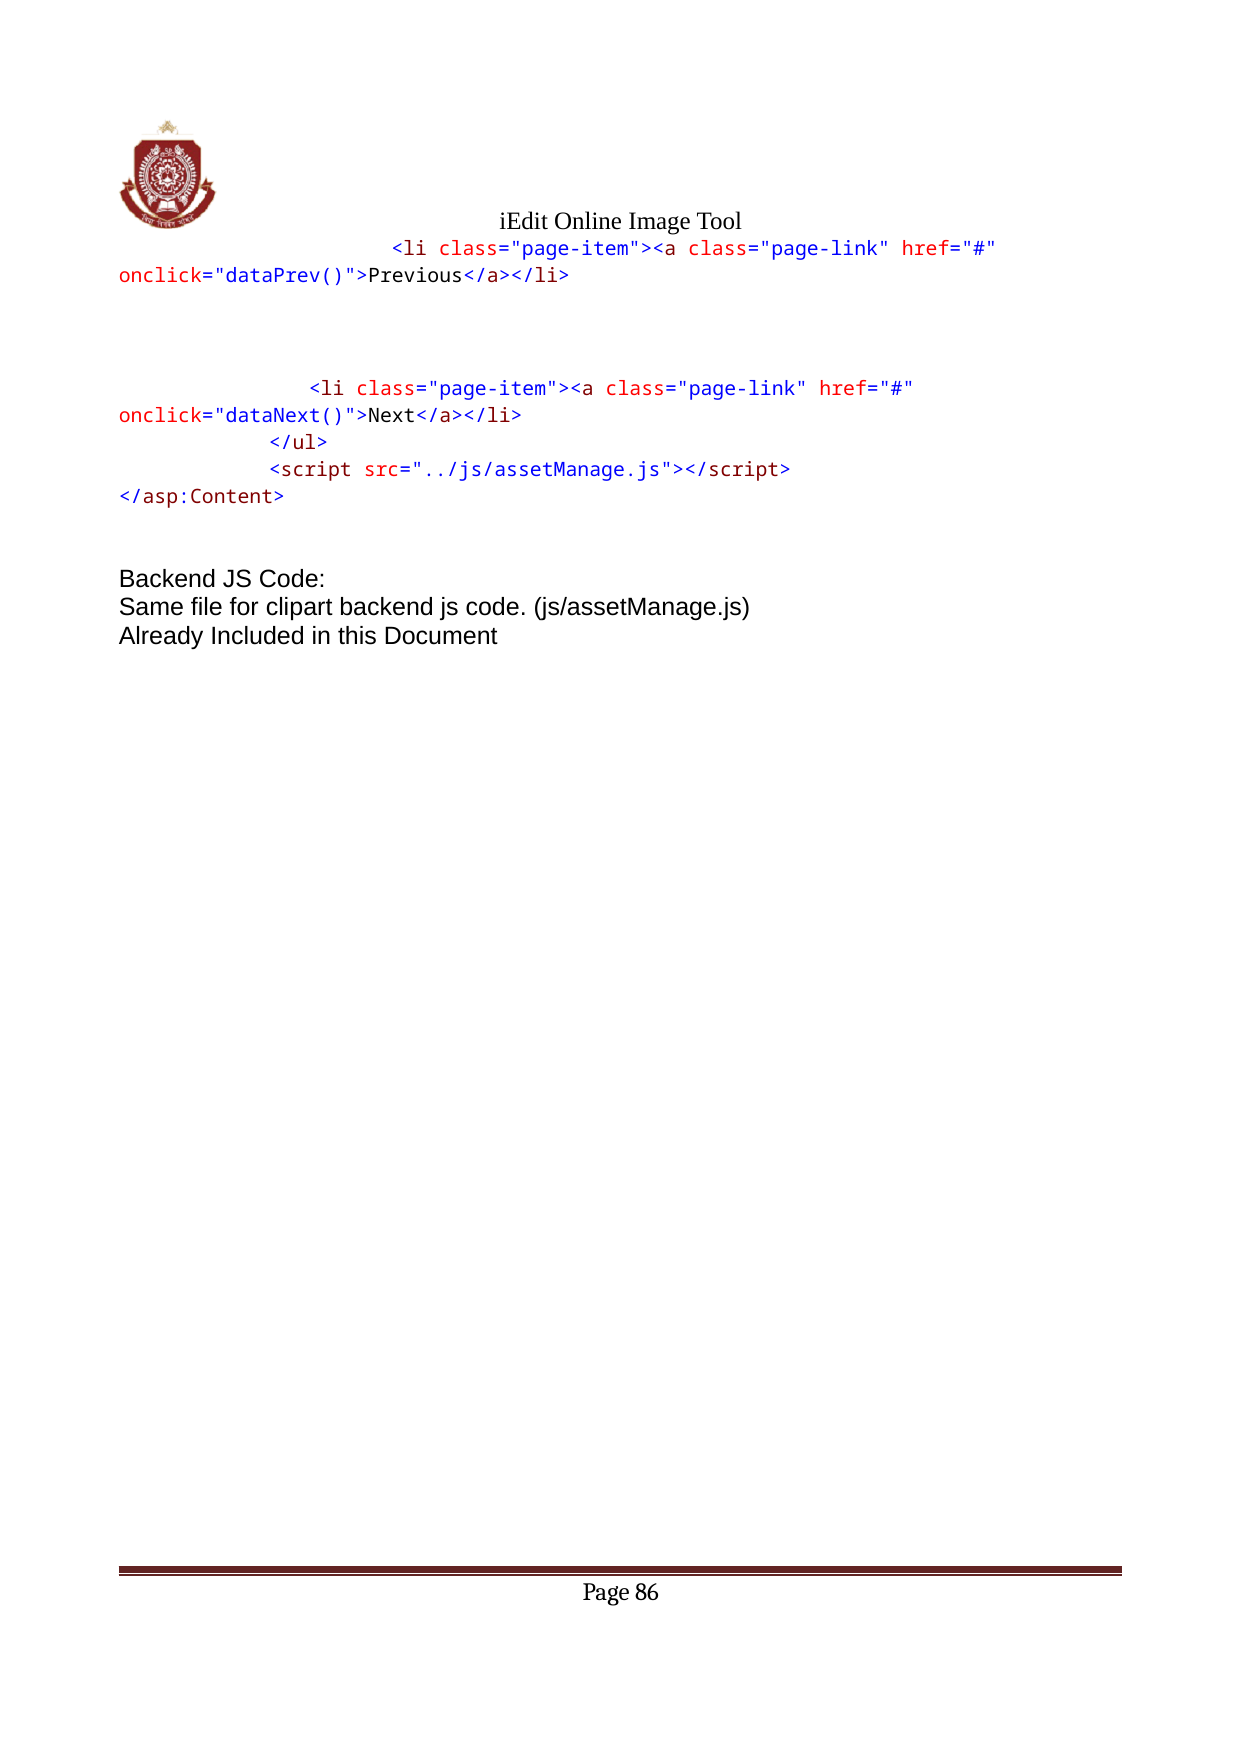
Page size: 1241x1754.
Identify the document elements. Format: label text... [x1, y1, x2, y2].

text Backend JS Code: [118, 563, 1122, 592]
text </asp:Content> [118, 483, 1122, 509]
text <script src="../js/assetManage.js"></script> [118, 456, 1122, 483]
text Already Included in this Document [118, 621, 1122, 650]
text </ul> [118, 429, 1122, 456]
text Same file for clipart backend js code. (js/assetManage.js) [118, 592, 1122, 621]
picture [118, 118, 224, 229]
text <li class="page-item"><a class="page-link" href="#" onclick="dataNext()">Next</a></li> [118, 375, 1122, 429]
text <li class="page-item"><a class="page-link" href="#" onclick="dataPrev()">Previous</a></li> [118, 234, 1122, 288]
